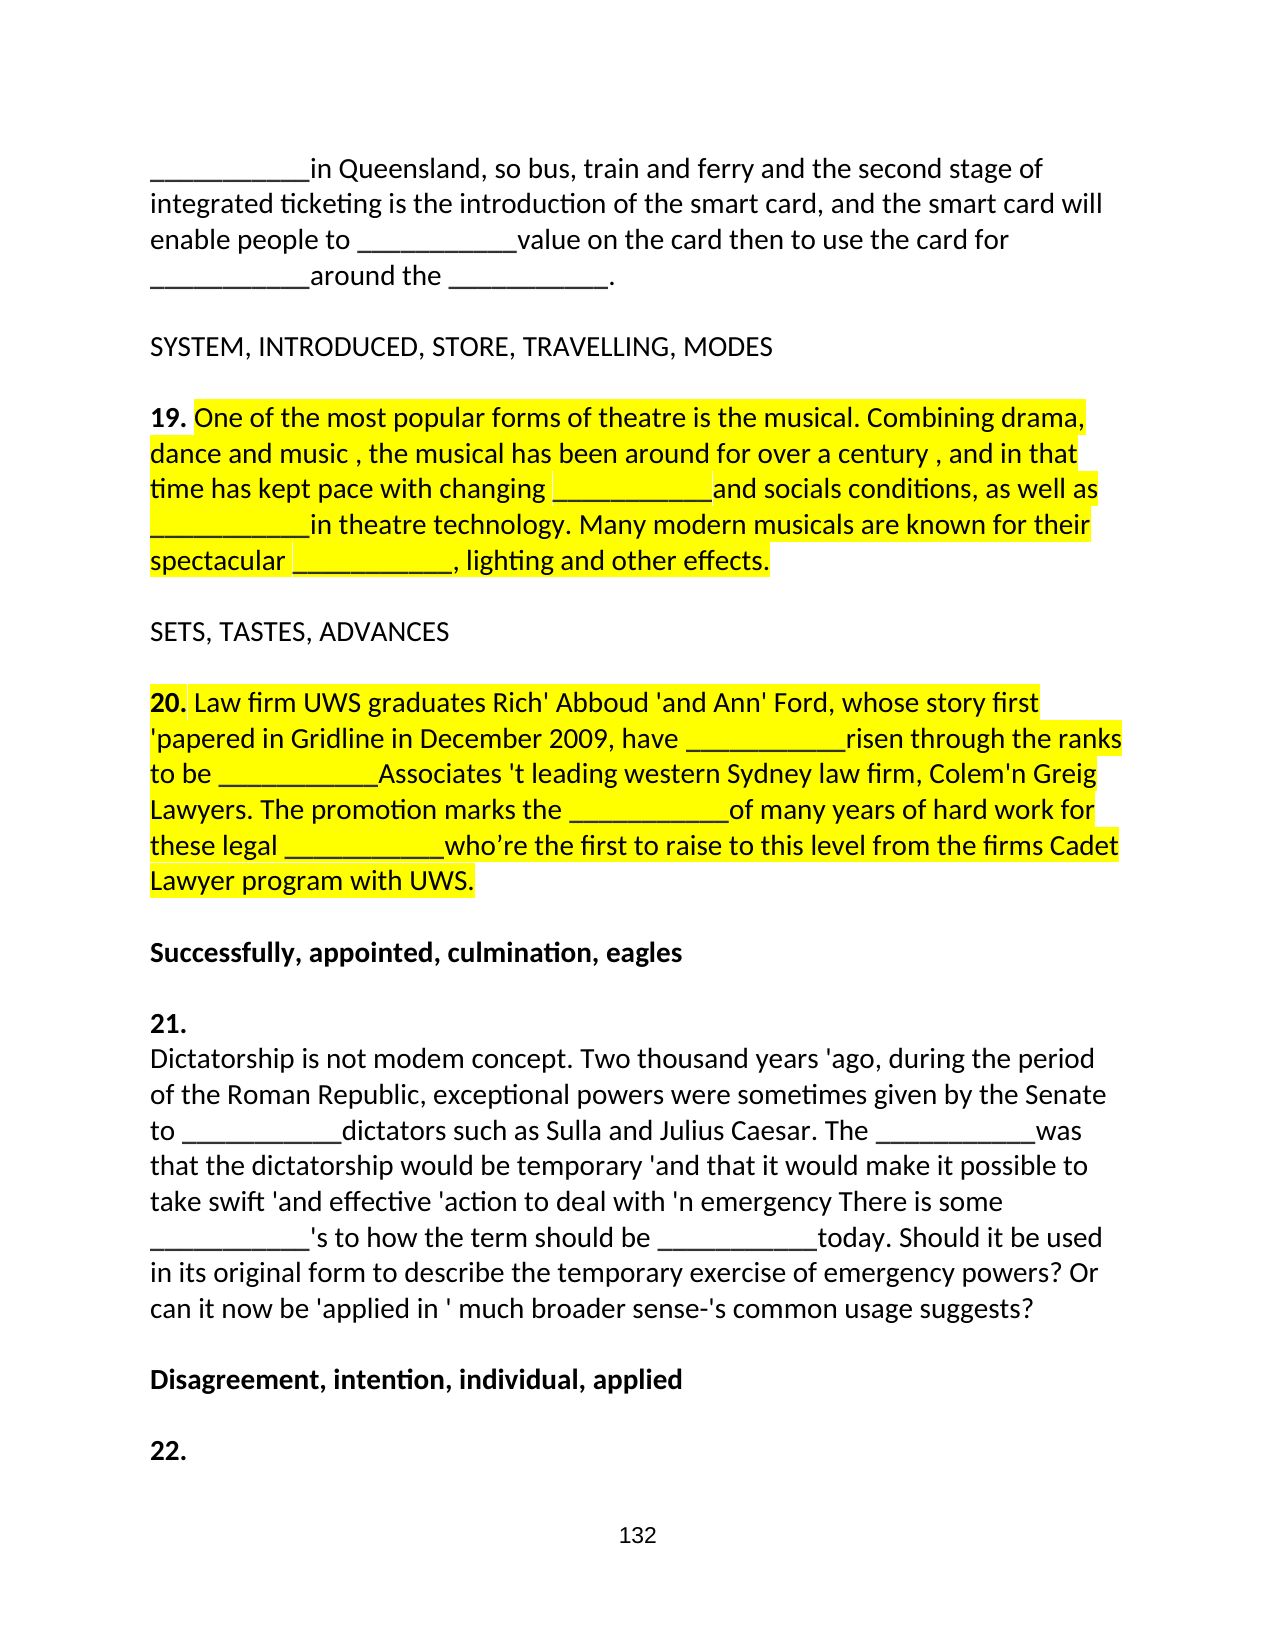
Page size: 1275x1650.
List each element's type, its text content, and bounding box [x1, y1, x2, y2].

text Disagreement, intention, individual, applied [150, 1361, 1125, 1397]
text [150, 150, 1125, 292]
text 21. [150, 1005, 1125, 1041]
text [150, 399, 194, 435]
text 22. [150, 1432, 1125, 1468]
text SYSTEM, INTRODUCED, STORE, TRAVELLING, MODES [150, 328, 1125, 364]
text 19. One of the most popular forms of theatre is the musical. Combining drama, dance and music , the musical has been around for over a century , and in that time has kept pace with changing ___________and socials conditions, as well as ___________in theatre technology. Many modern musicals are known for their spectacular ___________, lighting and other effects. [770, 399, 1125, 577]
text 20. Law firm UWS graduates Rich' Abboud 'and Ann' Ford, whose story first 'papered in Gridline in December 2009, have ___________risen through the ranks to be ___________Associates 't leading western Sydney law firm, Colem'n Greig Lawyers. The promotion marks the ___________of many years of hard work for these legal ___________who’re the first to raise to this level from the firms Cadet Lawyer program with UWS. [150, 684, 1125, 898]
text SETS, TASTES, ADVANCES [150, 613, 1125, 649]
text Successfully, appointed, culmination, eagles [150, 934, 1125, 969]
text Dictatorship is not modem concept. Two thousand years 'ago, during the period of the Roman Republic, exceptional powers were sometimes given by the Senate to ___________dictators such as Sulla and Julius Caesar. The ___________was that the dictatorship would be temporary 'and that it would make it possible to take swift 'and effective 'action to deal with 'n emergency There is some ___________'s to how the term should be ___________today. Should it be used in its original form to describe the temporary exercise of emergency powers? Or can it now be 'applied in ' much broader sense-'s common usage suggests? [150, 1041, 1125, 1326]
